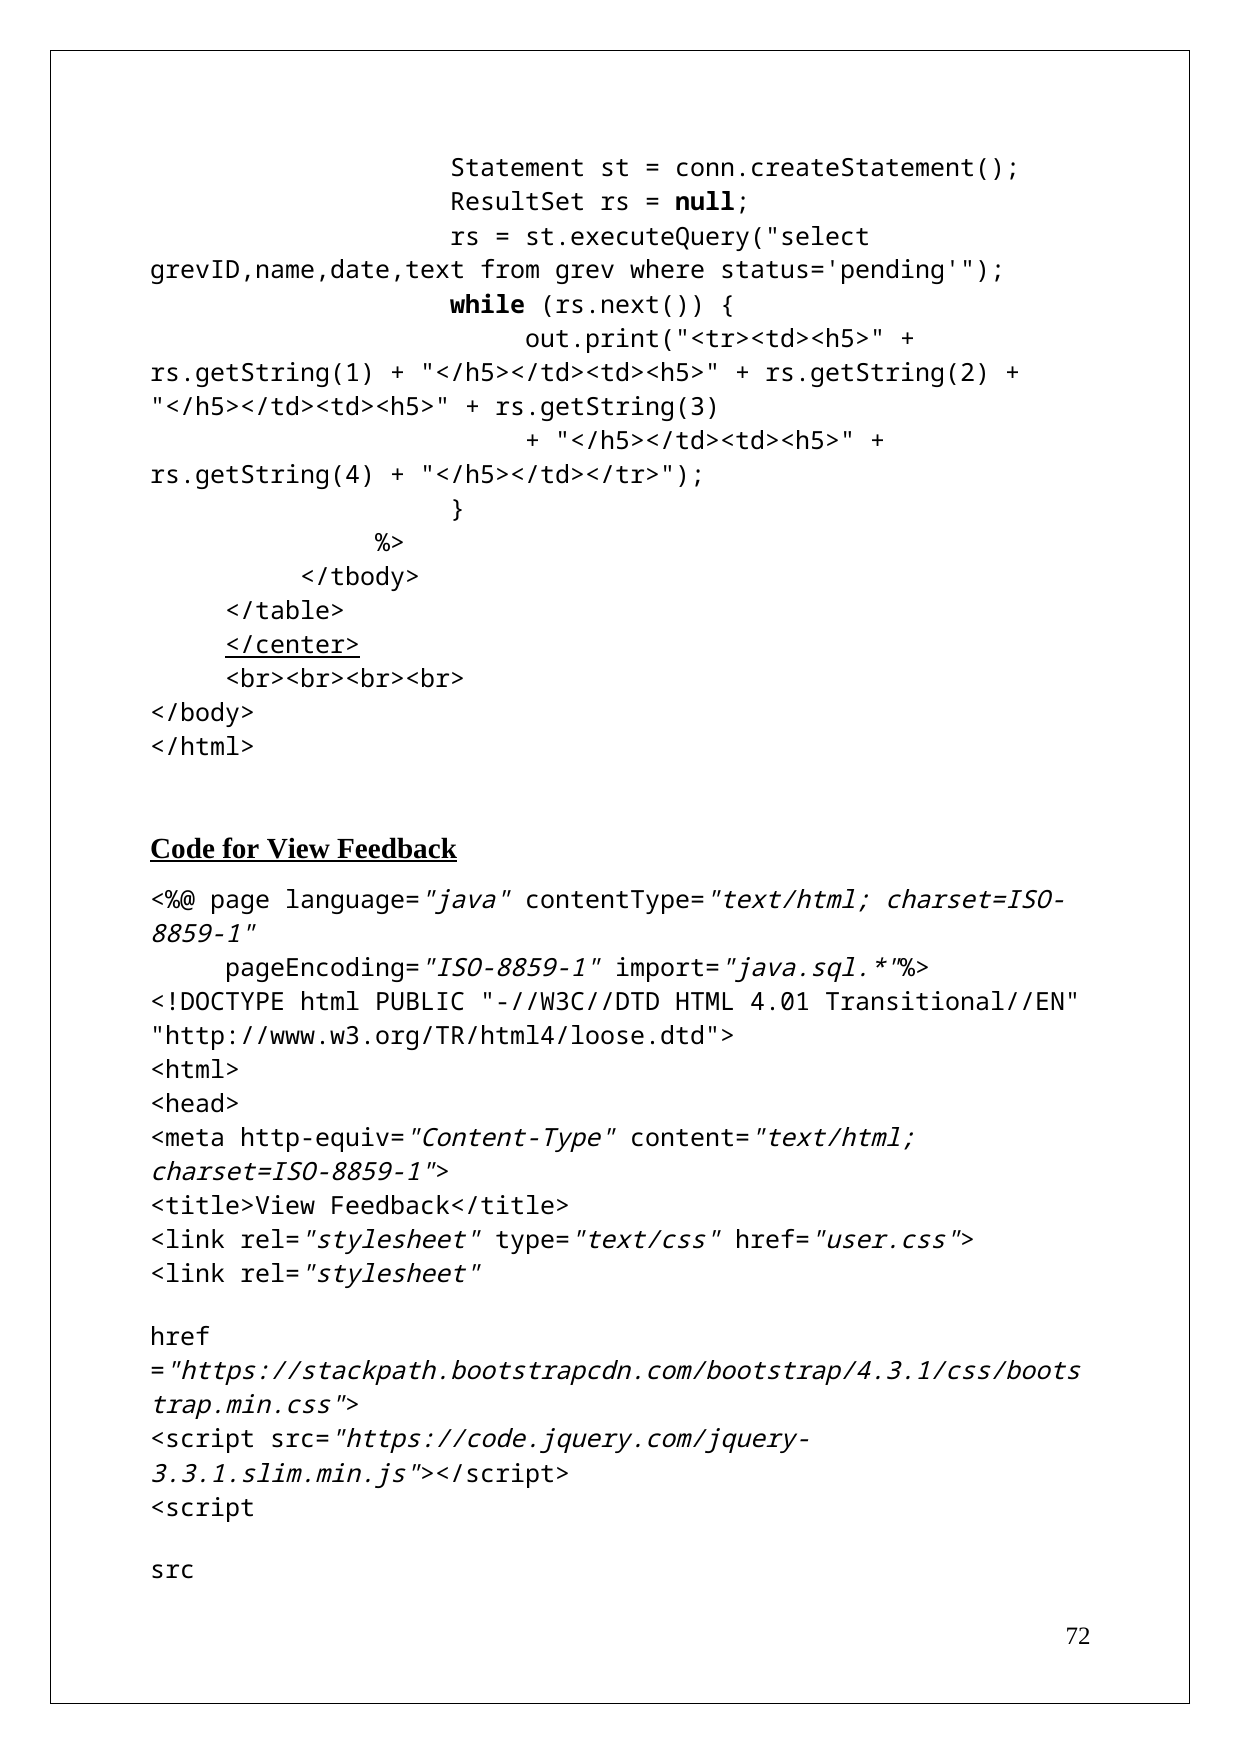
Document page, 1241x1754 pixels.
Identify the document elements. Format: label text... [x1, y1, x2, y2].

text <!DOCTYPE html PUBLIC "-//W3C//DTD HTML 4.01 Transitional//EN" "http://www.w3.org/TR/html4/loose.dtd"> [150, 984, 1090, 1052]
text pageEncoding="ISO-8859-1" import="java.sql.*"%> [150, 949, 1090, 984]
text out.print("<tr><td><h5>" + rs.getString(1) + "</h5></td><td><h5>" + rs.getString(2) + "</h5></td><td><h5>" + rs.getString(3) [150, 320, 1090, 422]
text <link rel="stylesheet" type="text/css" href="user.css"> [150, 1222, 1090, 1256]
text <script src="https://code.jquery.com/jquery-3.3.1.slim.min.js"></script> [150, 1421, 1090, 1489]
text </tbody> [150, 559, 1090, 593]
text </html> [150, 729, 1090, 763]
text ResultSet rs = null; [150, 184, 1090, 218]
text <%@ page language="java" contentType="text/html; charset=ISO-8859-1" [150, 881, 1090, 949]
text <html> [150, 1052, 1090, 1086]
text <head> [150, 1086, 1090, 1120]
text rs = st.executeQuery("select grevID,name,date,text from grev where status='pending'"); [150, 218, 1090, 286]
text <meta http-equiv="Content-Type" content="text/html; charset=ISO-8859-1"> [150, 1120, 1090, 1188]
text <link rel="stylesheet" [150, 1256, 1090, 1290]
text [150, 1523, 1090, 1586]
text </body> [150, 695, 1090, 729]
text while (rs.next()) { [150, 286, 1090, 320]
text href="https://stackpath.bootstrapcdn.com/bootstrap/4.3.1/css/bootstrap.min.css"> [150, 1290, 1090, 1421]
text <br><br><br><br> [150, 661, 1090, 695]
text <script [150, 1489, 1090, 1523]
text </table> [150, 593, 1090, 627]
text </center> [150, 627, 1090, 661]
text } [150, 491, 1090, 525]
text + "</h5></td><td><h5>" + rs.getString(4) + "</h5></td></tr>"); [150, 422, 1090, 491]
text %> [150, 525, 1090, 559]
text Statement st = conn.createStatement(); [150, 150, 1090, 184]
text <title>View Feedback</title> [150, 1188, 1090, 1222]
text Code for View Feedback [150, 831, 1090, 865]
